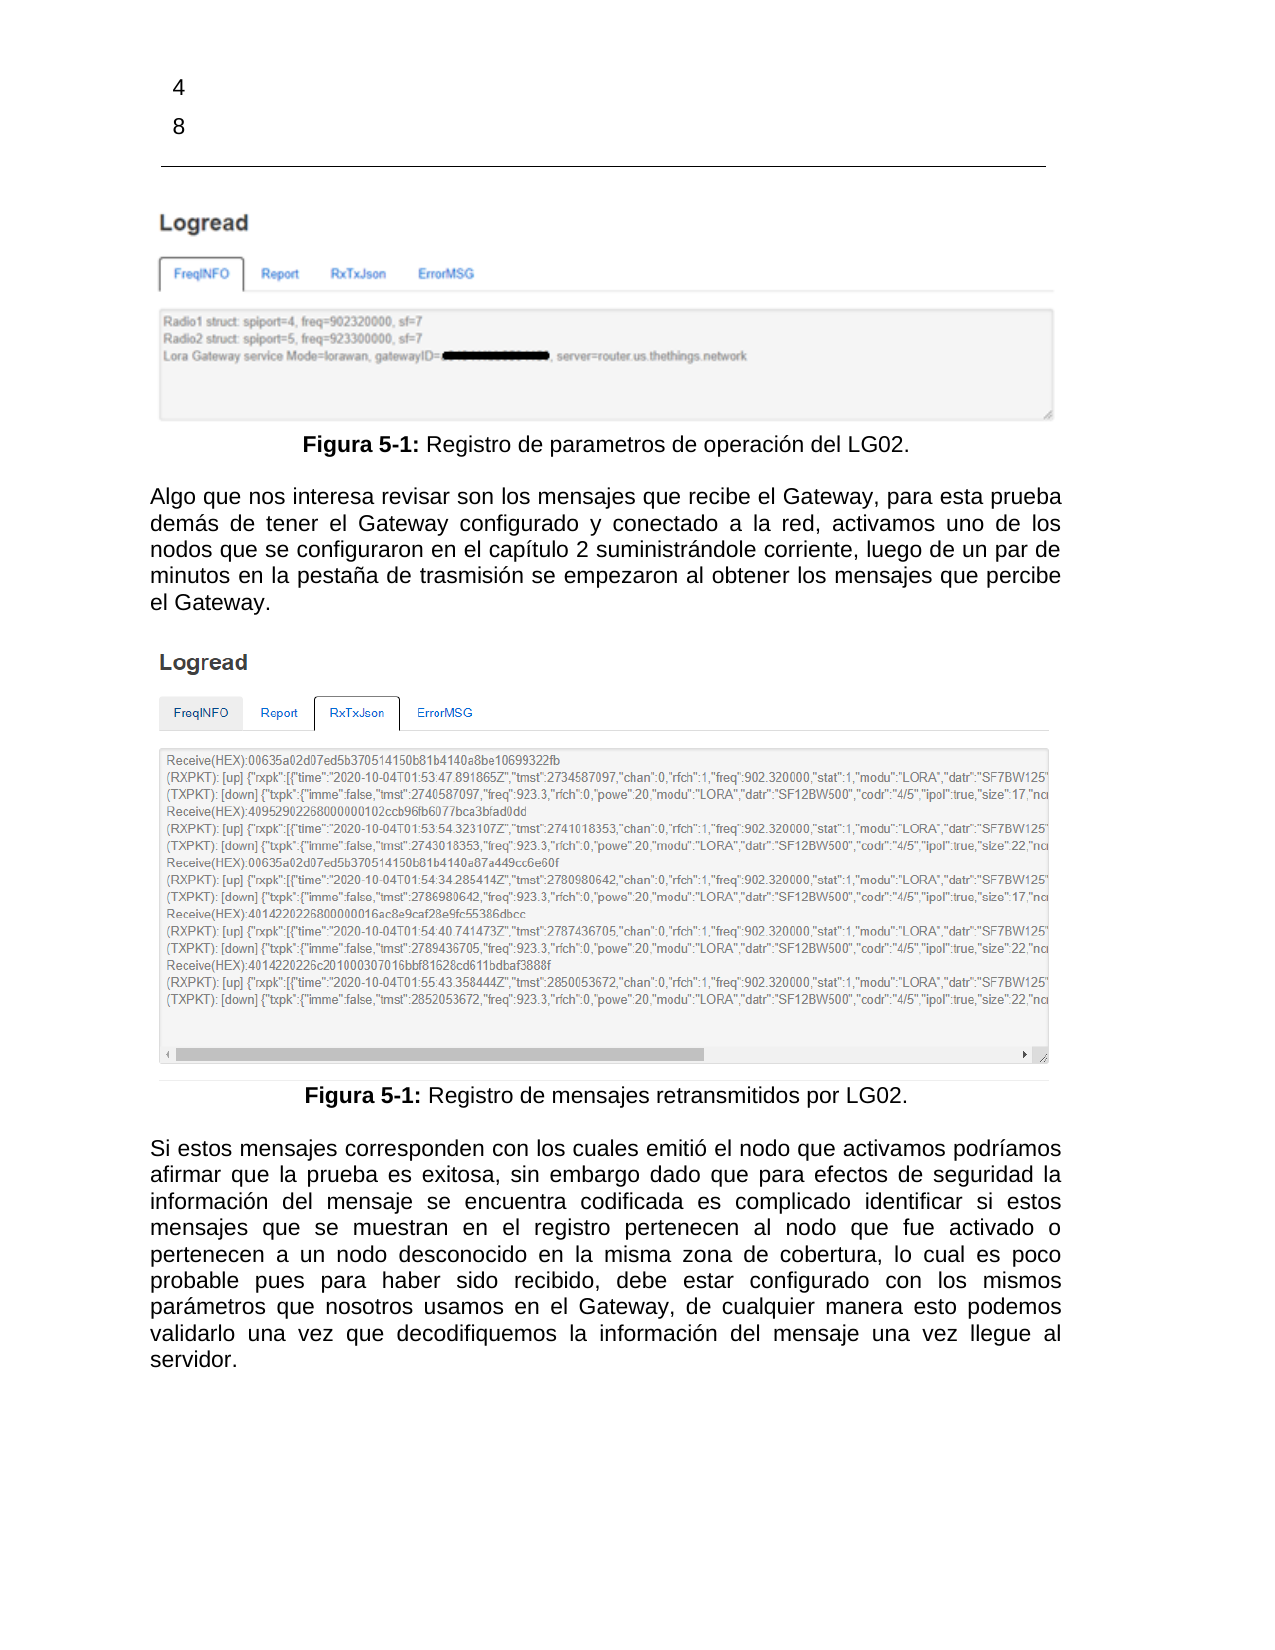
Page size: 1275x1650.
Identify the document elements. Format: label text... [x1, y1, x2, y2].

picture [150, 641, 1063, 1083]
list Algo que nos interesa revisar son los mensajes que recibe el Gateway, para esta prueba demás de tener el Gateway configurado y conectado a la red, activamos uno de los nodos que se configuraron en el capítulo 2 suministrándole corriente, luego de un par de minutos en la pestaña de trasmisión se empezaron al obtener los mensajes que percibe el Gateway. [150, 483, 1062, 615]
picture [150, 205, 1065, 431]
list Si estos mensajes corresponden con los cuales emitió el nodo que activamos podríamos afirmar que la prueba es exitosa, sin embargo dado que para efectos de seguridad la información del mensaje se encuentra codificada es complicado identificar si estos mensajes que se muestran en el registro pertenecen al nodo que fue activado o pertenecen a un nodo desconocido en la misma zona de cobertura, lo cual es poco probable pues para haber sido recibido, debe estar configurado con los mismos parámetros que nosotros usamos en el Gateway, de cualquier manera esto podemos validarlo una vez que decodifiquemos la información del mensaje una vez llegue al servidor. [150, 1135, 1062, 1372]
list Figura 5-1: Registro de mensajes retransmitidos por LG02. [150, 1083, 1062, 1109]
list Figura 5-1: Registro de parametros de operación del LG02. [150, 431, 1062, 457]
